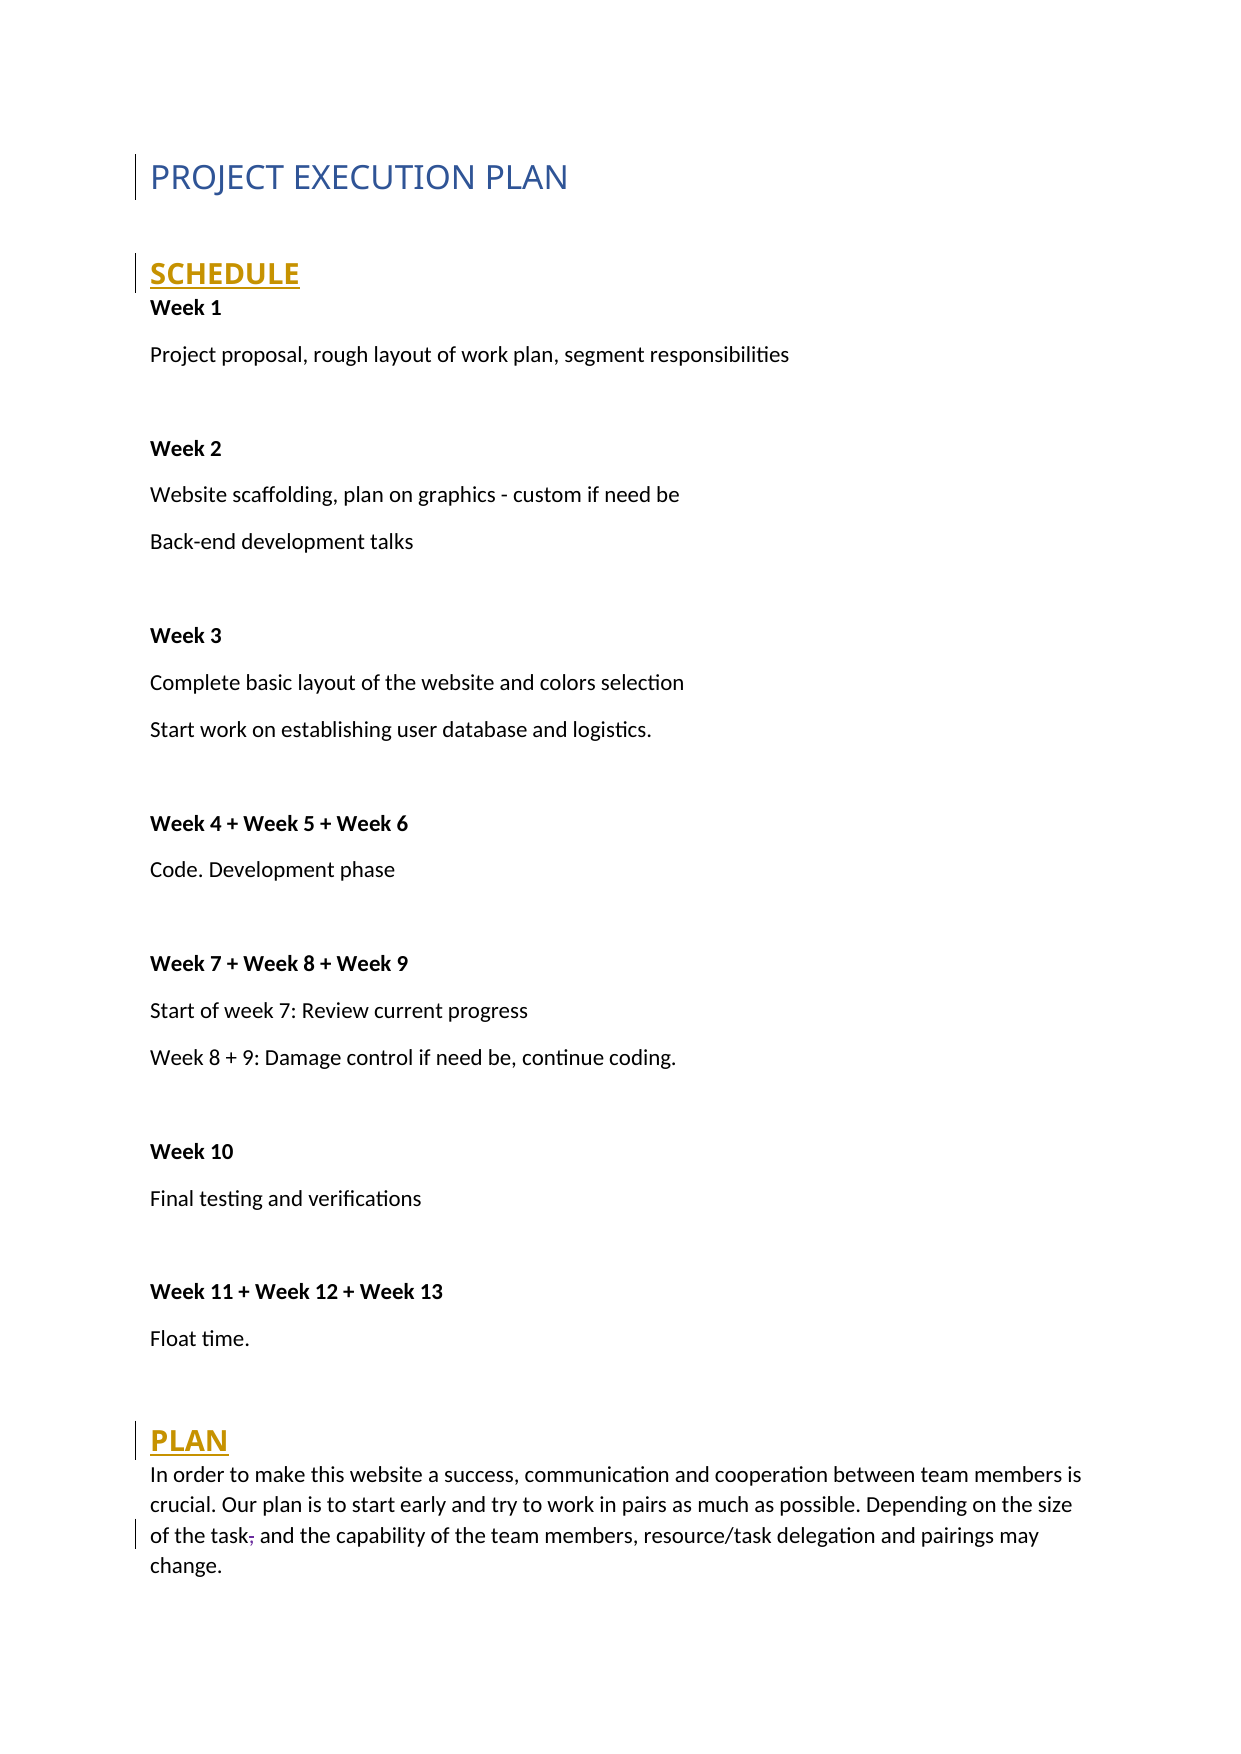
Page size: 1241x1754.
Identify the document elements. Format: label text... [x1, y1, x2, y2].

text Start of week 7: Review current progress [150, 996, 1090, 1024]
text Project proposal, rough layout of work plan, segment responsibilities [150, 340, 1090, 368]
text Week 10 [150, 1137, 1090, 1165]
text Week 1 [150, 293, 1090, 321]
text Week 11 + Week 12 + Week 13 [150, 1277, 1090, 1305]
text Website scaffolding, plan on graphics - custom if need be [150, 481, 1090, 508]
text Week 8 + 9: Damage control if need be, continue coding. [150, 1043, 1090, 1071]
text Code. Development phase [150, 856, 1090, 883]
text Float time. [150, 1324, 1090, 1352]
text In order to make this website a success, communication and cooperation between team members is crucial. Our plan is to start early and try to work in pairs as much as possible. Depending on the size of the task and the capability of the team members, resource/task delegation and pairings may change. [150, 1460, 1090, 1579]
text Week 2 [150, 434, 1090, 462]
subtitle PLAN [150, 1421, 1090, 1460]
text Week 7 + Week 8 + Week 9 [150, 949, 1090, 977]
text Week 3 [150, 621, 1090, 649]
subtitle PROJECT EXECUTION PLAN [150, 154, 1090, 199]
subtitle SCHEDULE [150, 253, 1090, 293]
text Back-end development talks [150, 527, 1090, 555]
text Final testing and verifications [150, 1184, 1090, 1212]
text Complete basic layout of the website and colors selection [150, 668, 1090, 696]
text Week 4 + Week 5 + Week 6 [150, 809, 1090, 837]
text Start work on establishing user database and logistics. [150, 715, 1090, 743]
